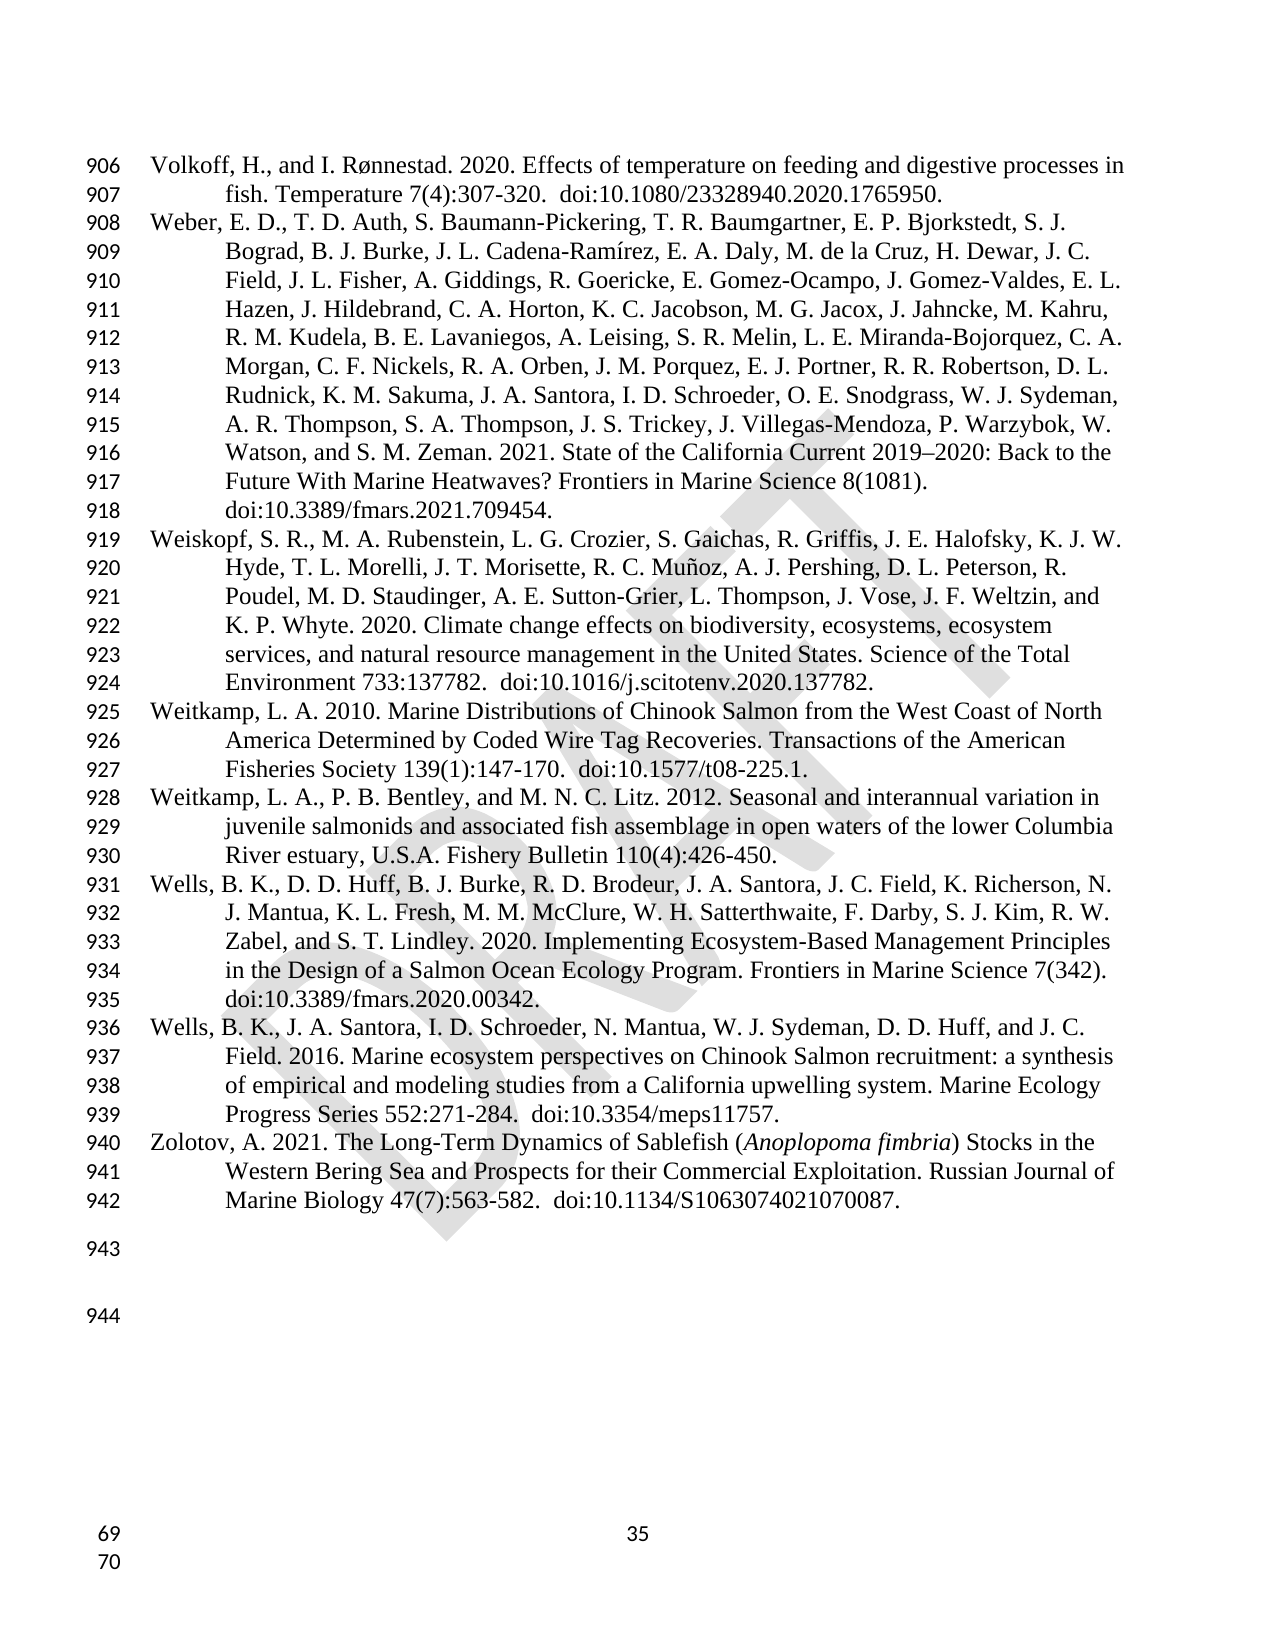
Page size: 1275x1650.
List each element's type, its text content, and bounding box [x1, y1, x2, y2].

text Volkoff, H., and I. Rønnestad. 2020. Effects of temperature on feeding and digestive processes in fish. Temperature 7(4):307-320. doi:10.1080/23328940.2020.1765950. [150, 150, 1125, 207]
text Weber, E. D., T. D. Auth, S. Baumann-Pickering, T. R. Baumgartner, E. P. Bjorkstedt, S. J. Bograd, B. J. Burke, J. L. Cadena-Ramírez, E. A. Daly, M. de la Cruz, H. Dewar, J. C. Field, J. L. Fisher, A. Giddings, R. Goericke, E. Gomez-Ocampo, J. Gomez-Valdes, E. L. Hazen, J. Hildebrand, C. A. Horton, K. C. Jacobson, M. G. Jacox, J. Jahncke, M. Kahru, R. M. Kudela, B. E. Lavaniegos, A. Leising, S. R. Melin, L. E. Miranda-Bojorquez, C. A. Morgan, C. F. Nickels, R. A. Orben, J. M. Porquez, E. J. Portner, R. R. Robertson, D. L. Rudnick, K. M. Sakuma, J. A. Santora, I. D. Schroeder, O. E. Snodgrass, W. J. Sydeman, A. R. Thompson, S. A. Thompson, J. S. Trickey, J. Villegas-Mendoza, P. Warzybok, W. Watson, and S. M. Zeman. 2021. State of the California Current 2019–2020: Back to the Future With Marine Heatwaves? Frontiers in Marine Science 8(1081). doi:10.3389/fmars.2021.709454. [150, 207, 1125, 524]
text Wells, B. K., J. A. Santora, I. D. Schroeder, N. Mantua, W. J. Sydeman, D. D. Huff, and J. C. Field. 2016. Marine ecosystem perspectives on Chinook Salmon recruitment: a synthesis of empirical and modeling studies from a California upwelling system. Marine Ecology Progress Series 552:271-284. doi:10.3354/meps11757. [150, 1012, 1125, 1127]
text Wells, B. K., D. D. Huff, B. J. Burke, R. D. Brodeur, J. A. Santora, J. C. Field, K. Richerson, N. J. Mantua, K. L. Fresh, M. M. McClure, W. H. Satterthwaite, F. Darby, S. J. Kim, R. W. Zabel, and S. T. Lindley. 2020. Implementing Ecosystem-Based Management Principles in the Design of a Salmon Ocean Ecology Program. Frontiers in Marine Science 7(342). doi:10.3389/fmars.2020.00342. [150, 869, 1125, 1012]
text Weiskopf, S. R., M. A. Rubenstein, L. G. Crozier, S. Gaichas, R. Griffis, J. E. Halofsky, K. J. W. Hyde, T. L. Morelli, J. T. Morisette, R. C. Muñoz, A. J. Pershing, D. L. Peterson, R. Poudel, M. D. Staudinger, A. E. Sutton-Grier, L. Thompson, J. Vose, J. F. Weltzin, and K. P. Whyte. 2020. Climate change effects on biodiversity, ecosystems, ecosystem services, and natural resource management in the United States. Science of the Total Environment 733:137782. doi:10.1016/j.scitotenv.2020.137782. [150, 524, 1125, 696]
text Zolotov, A. 2021. The Long-Term Dynamics of Sablefish (Anoplopoma fimbria) Stocks in the Western Bering Sea and Prospects for their Commercial Exploitation. Russian Journal of Marine Biology 47(7):563-582. doi:10.1134/S1063074021070087. [150, 1127, 1125, 1214]
text Weitkamp, L. A., P. B. Bentley, and M. N. C. Litz. 2012. Seasonal and interannual variation in juvenile salmonids and associated fish assemblage in open waters of the lower Columbia River estuary, U.S.A. Fishery Bulletin 110(4):426-450. [150, 782, 1125, 869]
text Weitkamp, L. A. 2010. Marine Distributions of Chinook Salmon from the West Coast of North America Determined by Coded Wire Tag Recoveries. Transactions of the American Fisheries Society 139(1):147-170. doi:10.1577/t08-225.1. [150, 696, 1125, 782]
